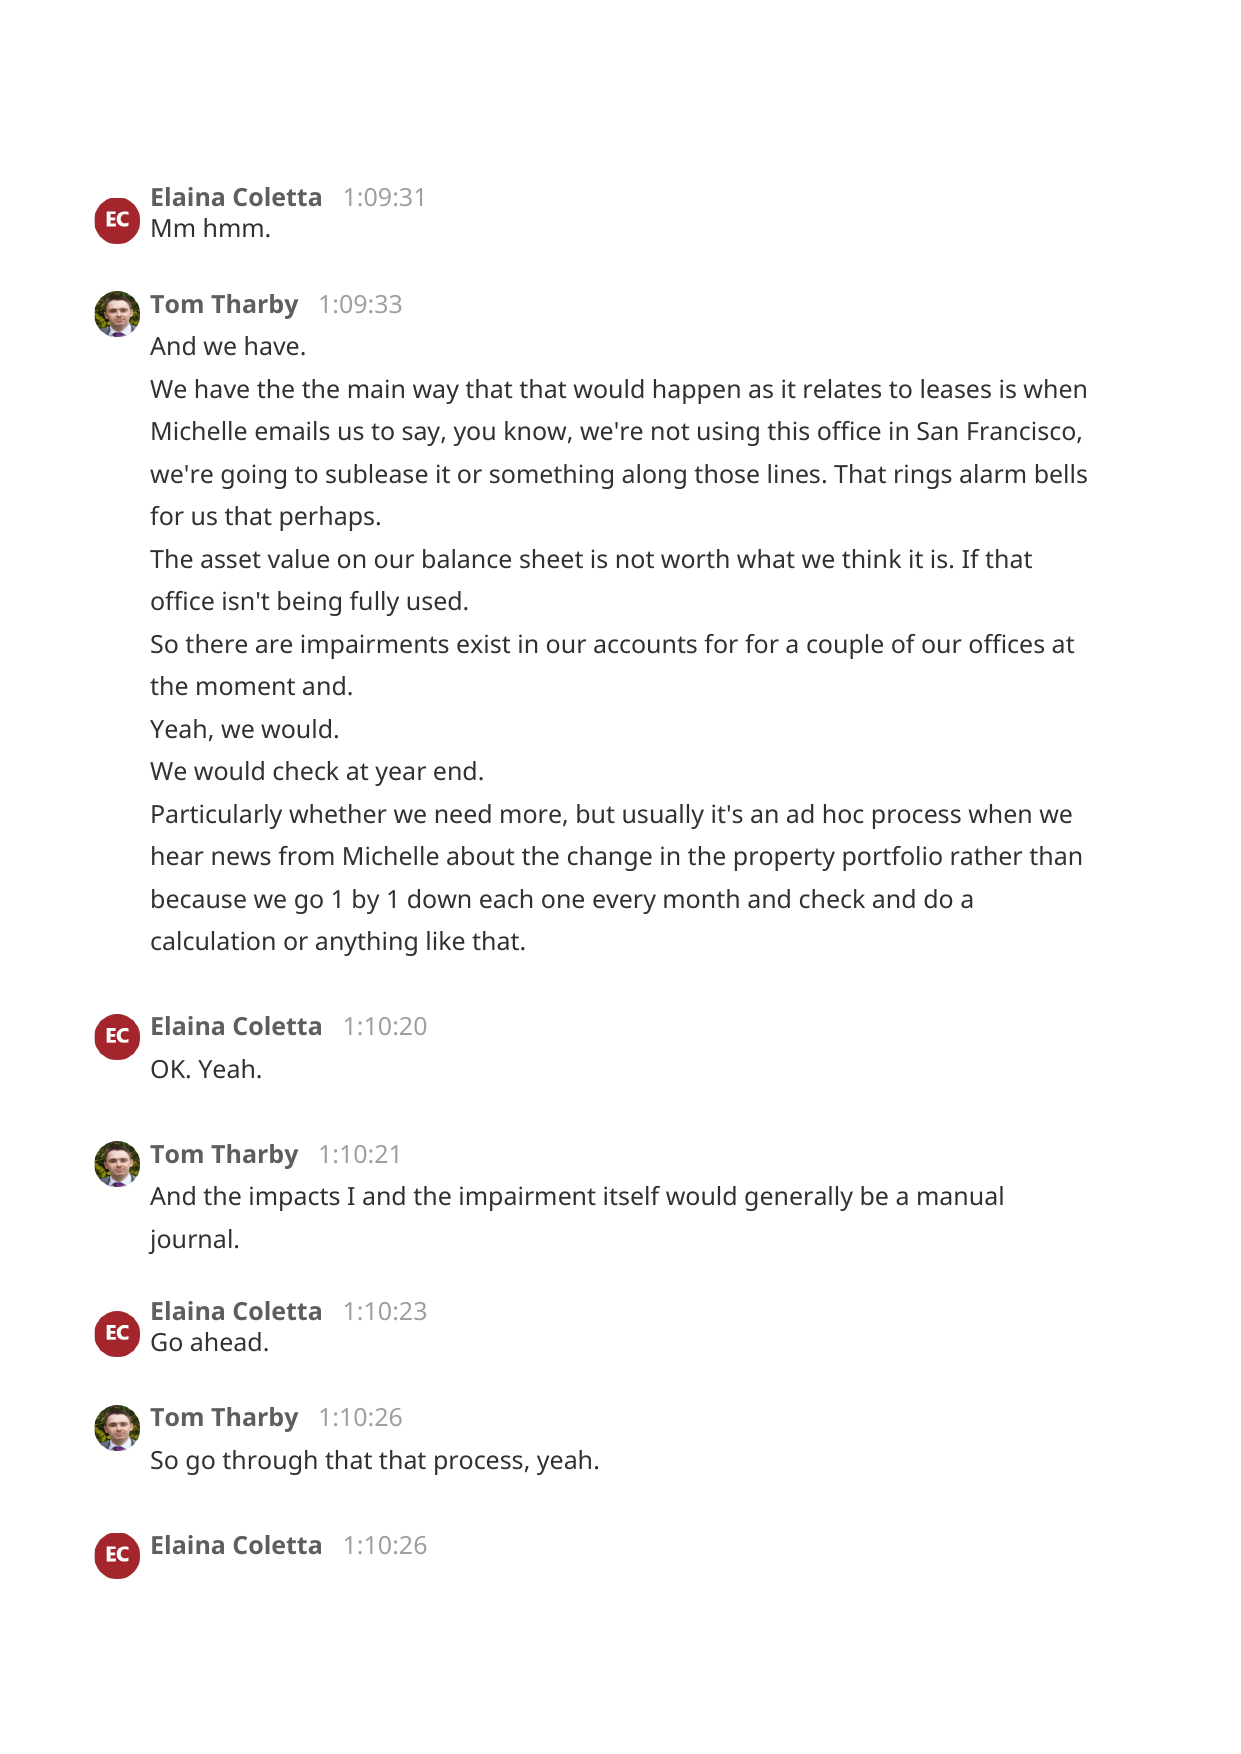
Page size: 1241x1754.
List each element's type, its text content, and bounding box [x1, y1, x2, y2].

text Tom Tharby 1:10:21 And the impacts I and the impairment itself would generally be a manual journal. [150, 1094, 1090, 1255]
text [150, 1485, 1090, 1562]
text Tom Tharby 1:10:26 So go through that that process, yeah. [150, 1357, 1090, 1477]
picture [94, 1141, 140, 1187]
text Elaina Coletta 1:09:31 Mm hmm. [150, 150, 1090, 244]
picture [94, 1405, 140, 1451]
picture [94, 1014, 140, 1060]
picture [94, 1311, 140, 1357]
picture [94, 198, 140, 244]
picture [94, 1533, 140, 1579]
text Tom Tharby 1:09:33 And we have. We have the the main way that that would happen as it relates to leases is when Michelle emails us to say, you know, we're not using this office in San Francisco, we're going to sublease it or something along those lines. That rings alarm bells for us that perhaps. The asset value on our balance sheet is not worth what we think it is. If that office isn't being fully used. So there are impairments exist in our accounts for for a couple of our offices at the moment and. Yeah, we would. We would check at year end. Particularly whether we need more, but usually it's an ad hoc process when we hear news from Michelle about the change in the property portfolio rather than because we go 1 by 1 down each one every month and check and do a calculation or anything like that. [150, 244, 1090, 958]
text Elaina Coletta 1:10:23 Go ahead. [150, 1264, 1090, 1357]
text Elaina Coletta 1:10:20 OK. Yeah. [150, 966, 1090, 1085]
picture [94, 291, 140, 337]
